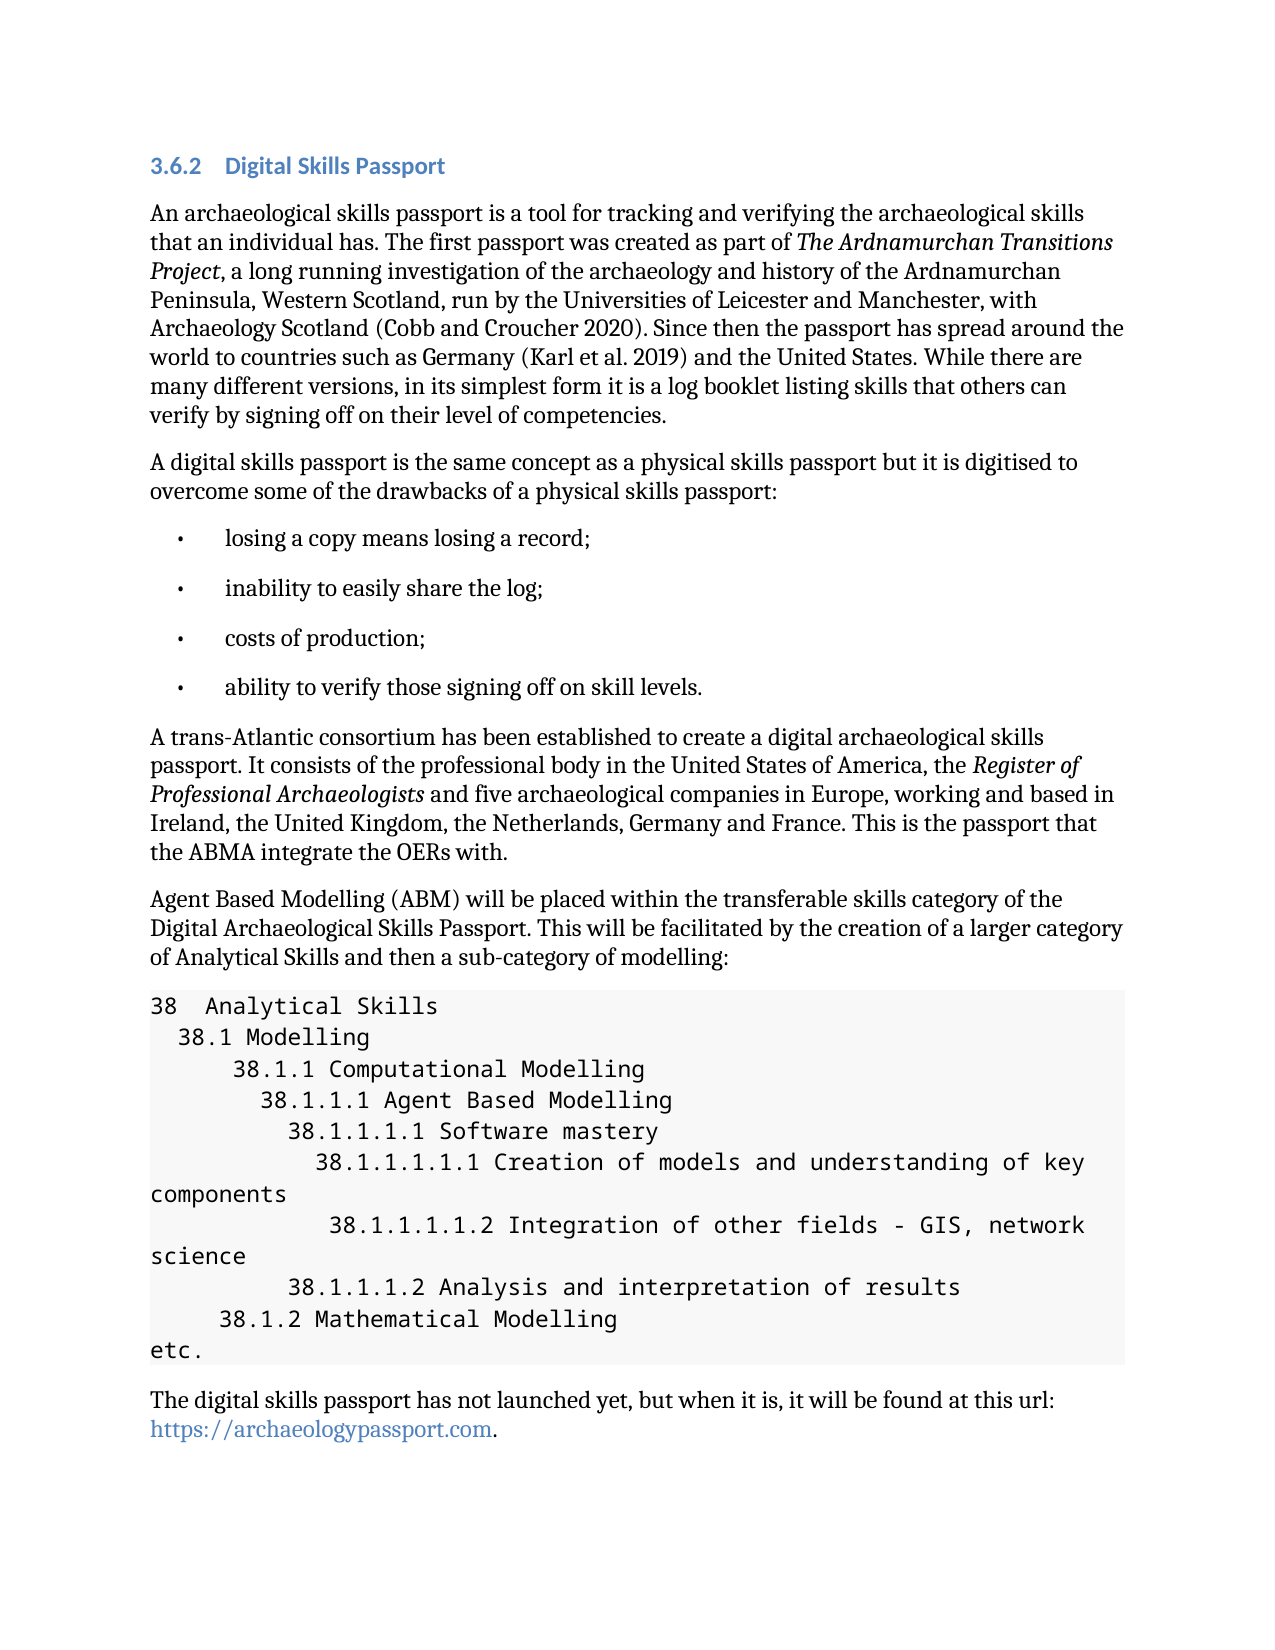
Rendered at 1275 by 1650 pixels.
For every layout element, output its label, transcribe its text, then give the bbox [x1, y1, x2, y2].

list ability to verify those signing off on skill levels. [175, 673, 1125, 702]
subtitle 3.6.2 Digital Skills Passport [150, 150, 1125, 181]
text A digital skills passport is the same concept as a physical skills passport but it is digitised to overcome some of the drawbacks of a physical skills passport: [150, 448, 1125, 506]
list costs of production; [175, 623, 1125, 652]
list inability to easily share the log; [175, 574, 1125, 603]
list losing a copy means losing a record; [175, 524, 1125, 553]
text Agent Based Modelling (ABM) will be placed within the transferable skills category of the Digital Archaeological Skills Passport. This will be facilitated by the creation of a larger category of Analytical Skills and then a sub-category of modelling: [150, 885, 1125, 971]
text The digital skills passport has not launched yet, but when it is, it will be found at this url: https://archaeologypassport.com. [150, 1386, 1125, 1443]
text 38 Analytical Skills 38.1 Modelling 38.1.1 Computational Modelling 38.1.1.1 Agent Based Modelling 38.1.1.1.1 Software mastery 38.1.1.1.1.1 Creation of models and understanding of key components 38.1.1.1.1.2 Integration of other fields - GIS, network science 38.1.1.1.2 Analysis and interpretation of results 38.1.2 Mathematical Modelling etc. [150, 990, 1125, 1365]
text A trans-Atlantic consortium has been established to create a digital archaeological skills passport. It consists of the professional body in the United States of America, the Register of Professional Archaeologists and five archaeological companies in Europe, working and based in Ireland, the United Kingdom, the Netherlands, Germany and France. This is the passport that the ABMA integrate the OERs with. [150, 723, 1125, 866]
text An archaeological skills passport is a tool for tracking and verifying the archaeological skills that an individual has. The first passport was created as part of The Ardnamurchan Transitions Project, a long running investigation of the archaeology and history of the Ardnamurchan Peninsula, Western Scotland, run by the Universities of Leicester and Manchester, with Archaeology Scotland (Cobb and Croucher 2020). Since then the passport has spread around the world to countries such as Germany (Karl et al. 2019) and the United States. While there are many different versions, in its simplest form it is a log booklet listing skills that others can verify by signing off on their level of competencies. [150, 199, 1125, 429]
